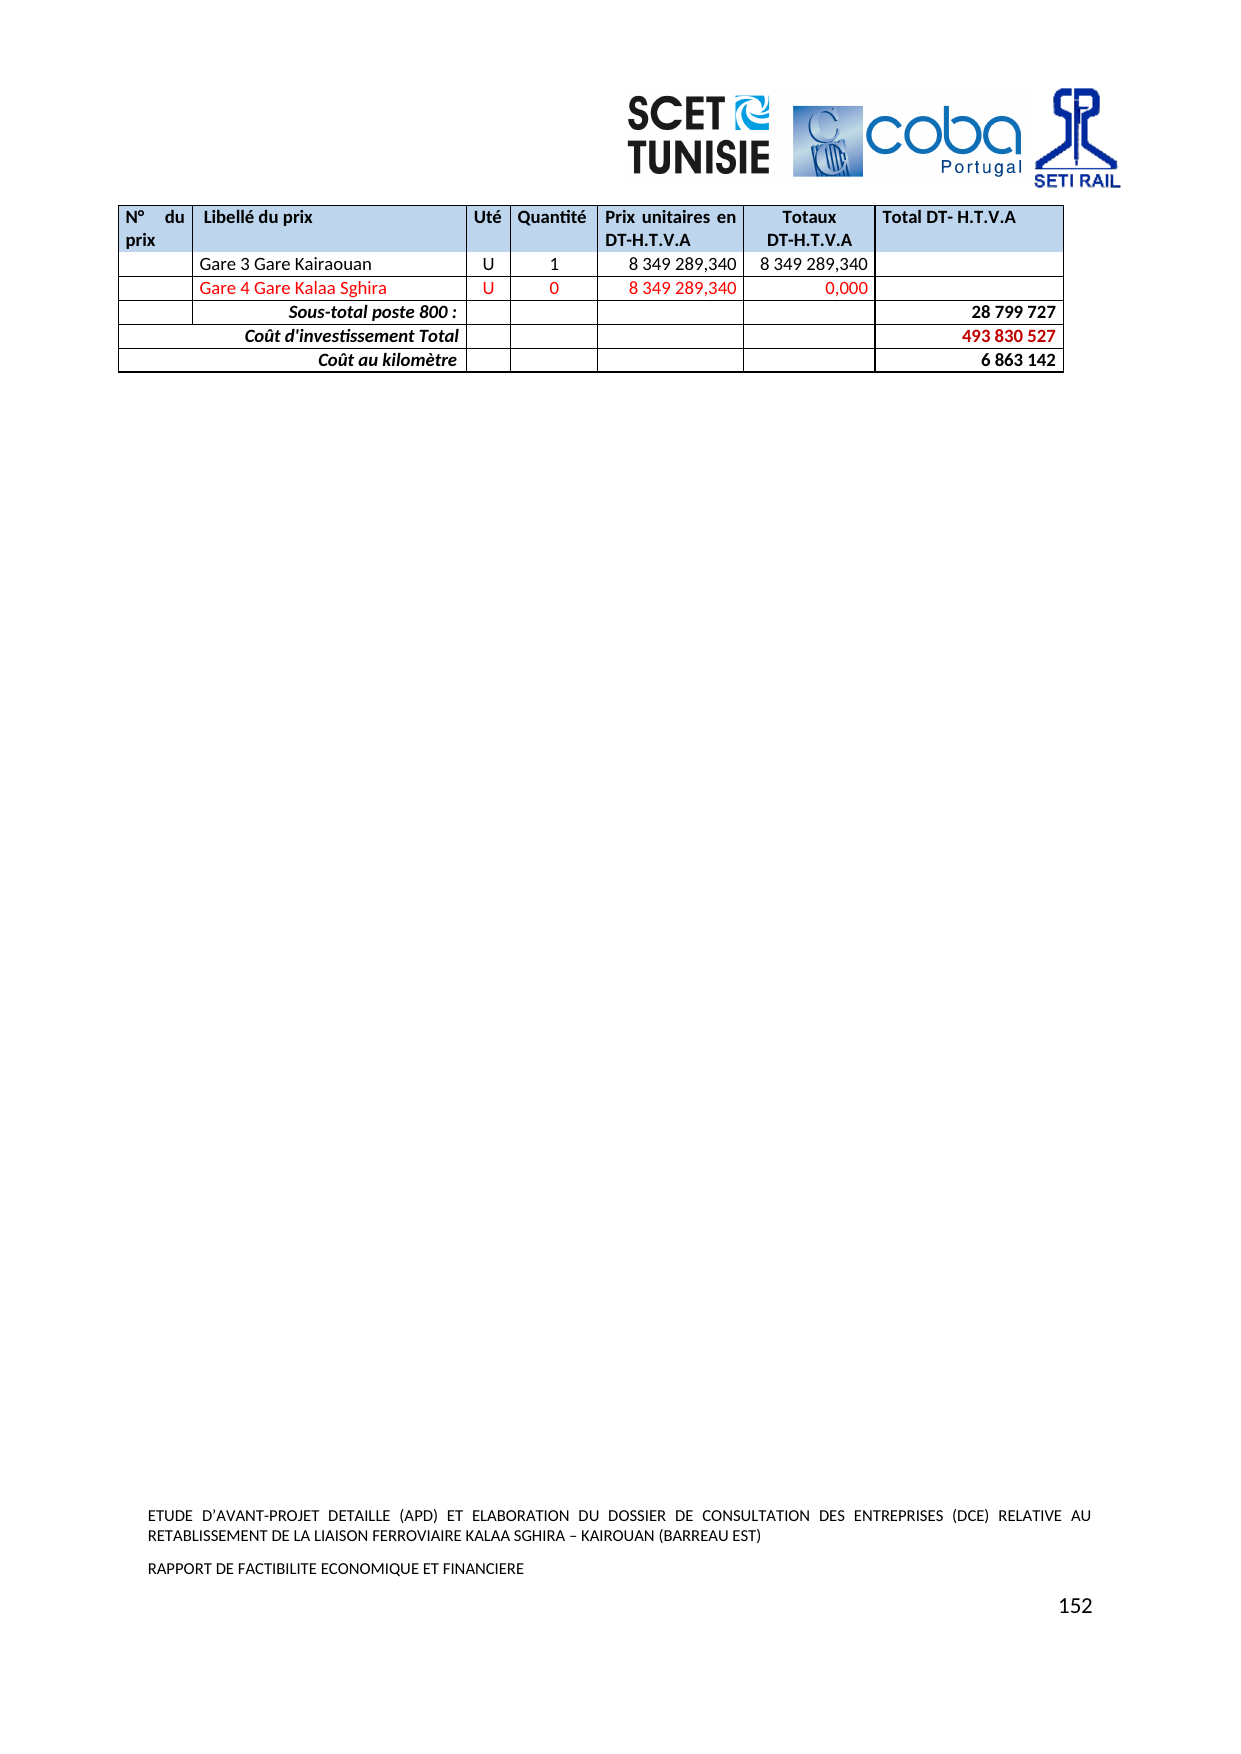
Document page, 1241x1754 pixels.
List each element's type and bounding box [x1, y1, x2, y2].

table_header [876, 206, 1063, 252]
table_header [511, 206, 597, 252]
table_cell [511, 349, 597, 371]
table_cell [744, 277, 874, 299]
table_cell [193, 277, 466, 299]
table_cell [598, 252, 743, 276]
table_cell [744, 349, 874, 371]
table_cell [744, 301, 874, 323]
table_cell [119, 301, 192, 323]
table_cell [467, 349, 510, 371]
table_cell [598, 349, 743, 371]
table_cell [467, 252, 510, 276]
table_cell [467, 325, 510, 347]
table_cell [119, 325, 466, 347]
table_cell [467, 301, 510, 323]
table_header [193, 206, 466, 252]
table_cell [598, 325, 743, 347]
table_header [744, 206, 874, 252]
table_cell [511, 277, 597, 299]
picture [624, 86, 1123, 189]
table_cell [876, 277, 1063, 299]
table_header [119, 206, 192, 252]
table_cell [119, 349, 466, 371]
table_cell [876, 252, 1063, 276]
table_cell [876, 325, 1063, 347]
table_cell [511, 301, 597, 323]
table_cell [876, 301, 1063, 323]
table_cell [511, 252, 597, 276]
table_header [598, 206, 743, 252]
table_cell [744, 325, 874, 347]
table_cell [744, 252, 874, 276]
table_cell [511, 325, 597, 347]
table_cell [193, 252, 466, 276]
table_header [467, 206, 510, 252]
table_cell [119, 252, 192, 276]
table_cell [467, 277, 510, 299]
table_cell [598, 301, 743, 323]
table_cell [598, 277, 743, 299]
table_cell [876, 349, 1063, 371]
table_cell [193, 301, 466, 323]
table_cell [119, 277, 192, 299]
